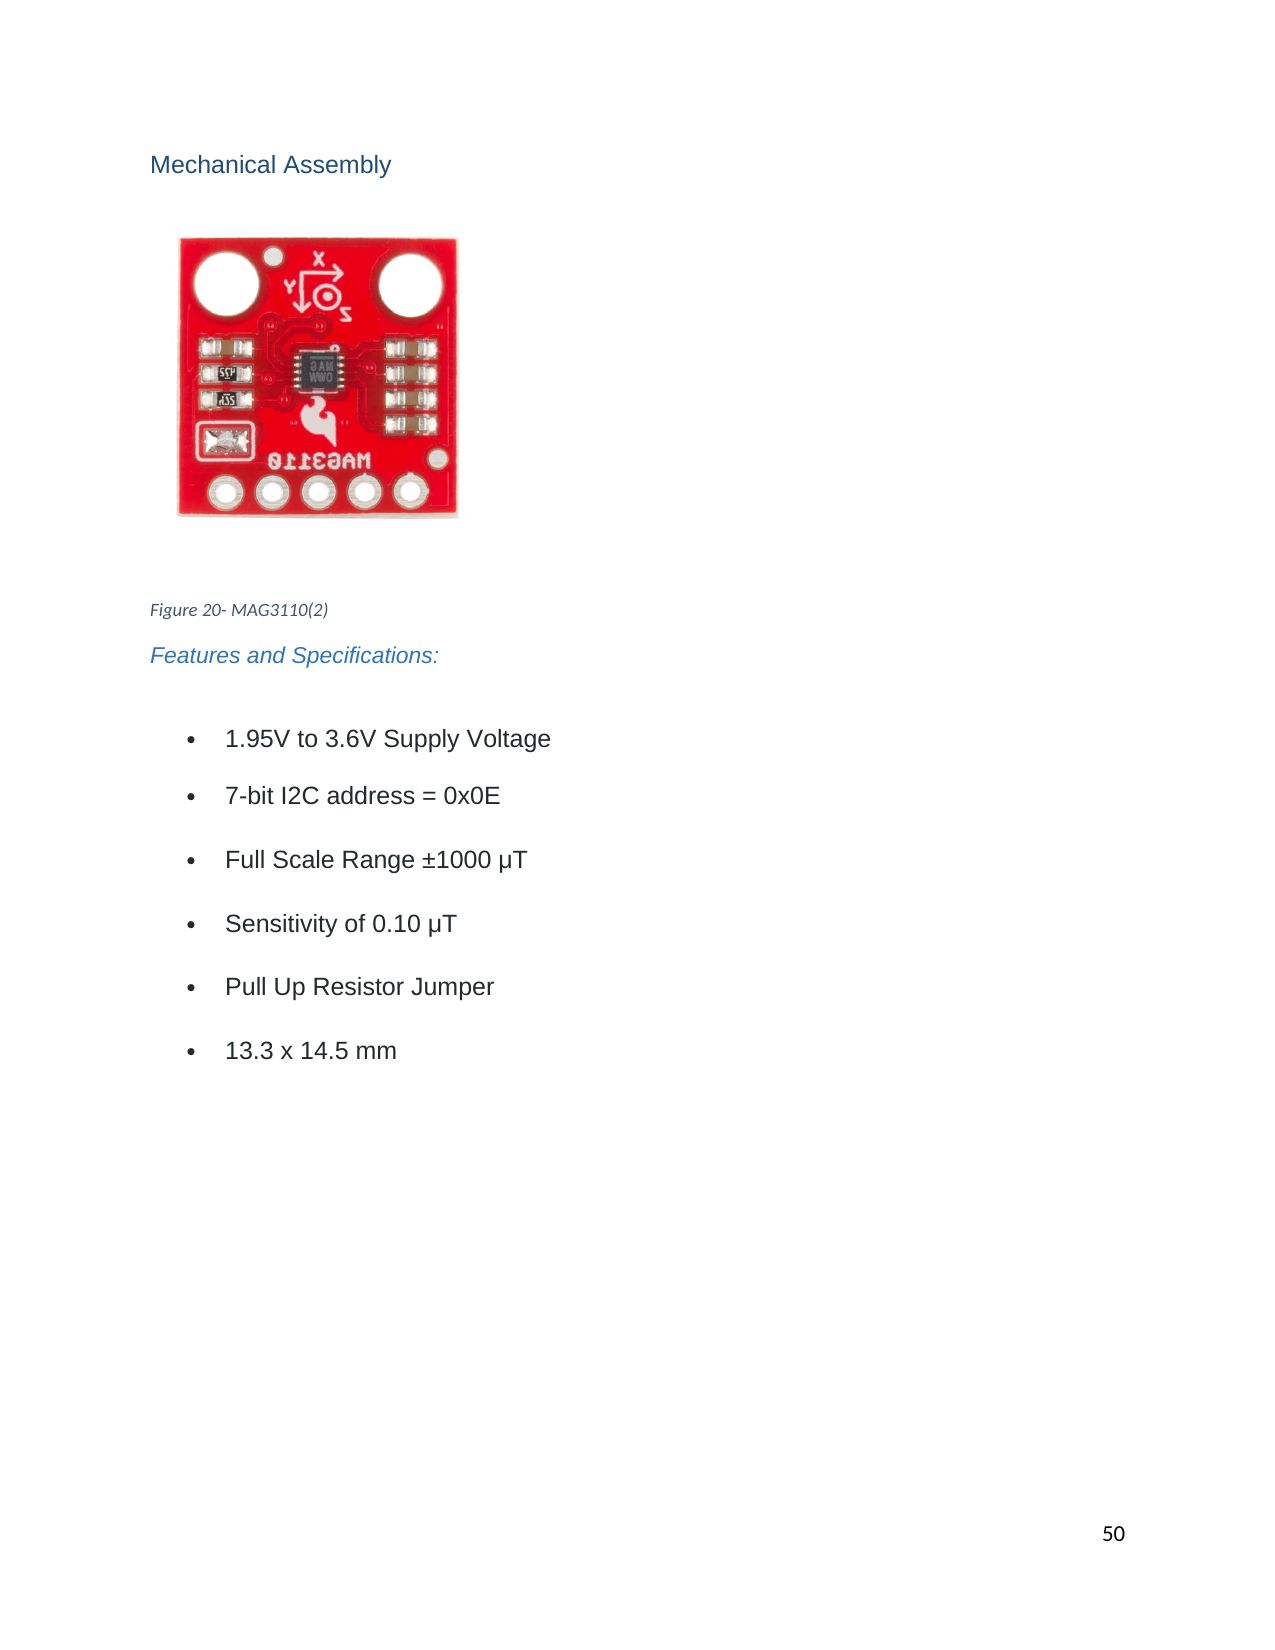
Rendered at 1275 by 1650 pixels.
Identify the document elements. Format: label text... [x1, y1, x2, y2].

list 1.95V to 3.6V Supply Voltage [187, 724, 1125, 752]
list Pull Up Resistor Jumper [187, 972, 1125, 1001]
subtitle Mechanical Assembly [150, 150, 1125, 179]
list 7-bit I2C address = 0x0E [187, 781, 1125, 810]
list Full Scale Range ±1000 μT [187, 845, 1125, 874]
text Figure 20- MAG3110(2) [150, 598, 1125, 621]
list Sensitivity of 0.10 μT [187, 909, 1125, 937]
picture [150, 207, 488, 545]
subtitle Features and Specifications: [150, 642, 1125, 668]
list 13.3 x 14.5 mm [187, 1036, 1125, 1065]
